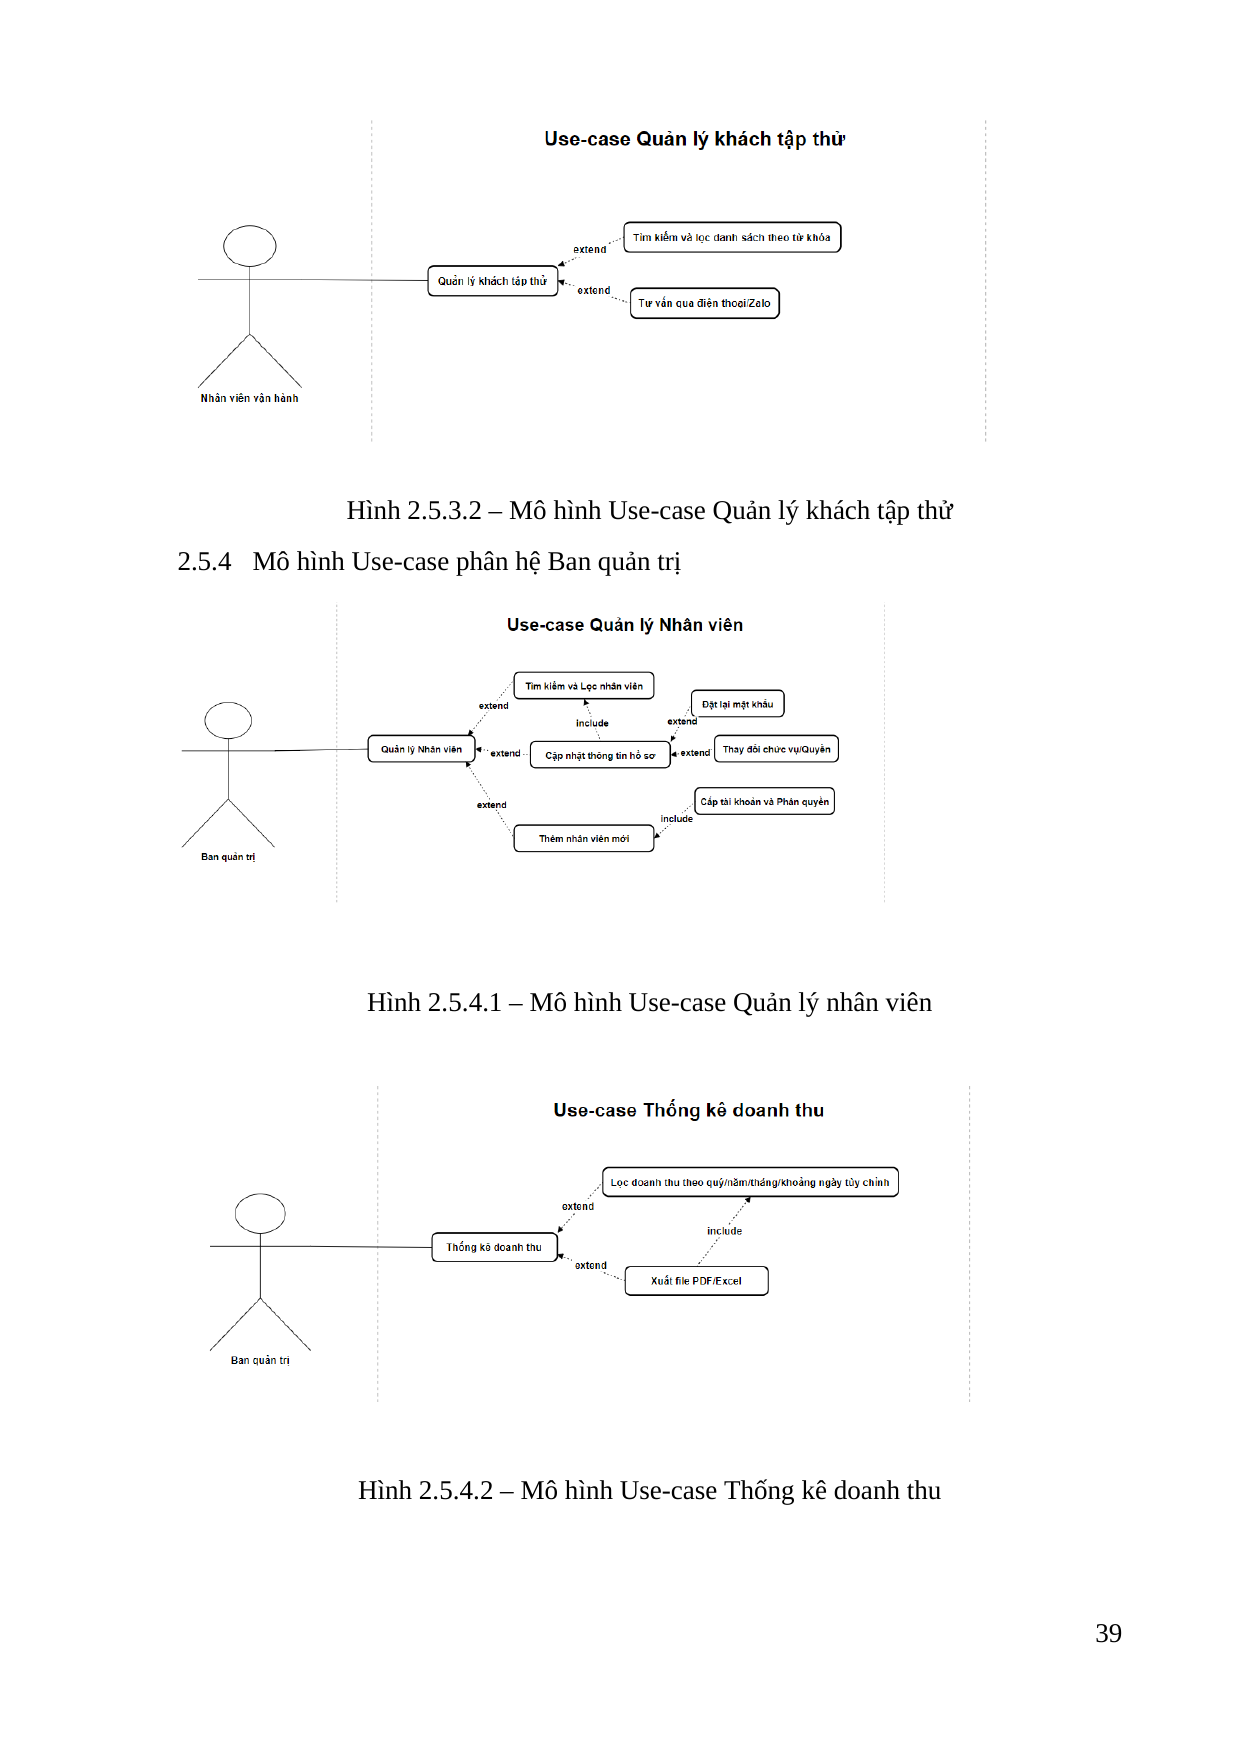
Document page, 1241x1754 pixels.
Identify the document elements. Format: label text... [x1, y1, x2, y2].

picture [177, 118, 1123, 442]
text Hình 2.5.4.1 – Mô hình Use-case Quản lý nhân viên [177, 986, 1122, 1017]
text Hình 2.5.3.2 – Mô hình Use-case Quản lý khách tập thử [177, 494, 1122, 526]
text Hình 2.5.4.2 – Mô hình Use-case Thống kê doanh thu [177, 1474, 1122, 1505]
picture [147, 602, 1093, 903]
picture [177, 1086, 1123, 1402]
subtitle Mô hình Use-case phân hệ Ban quản trị [177, 545, 1122, 576]
